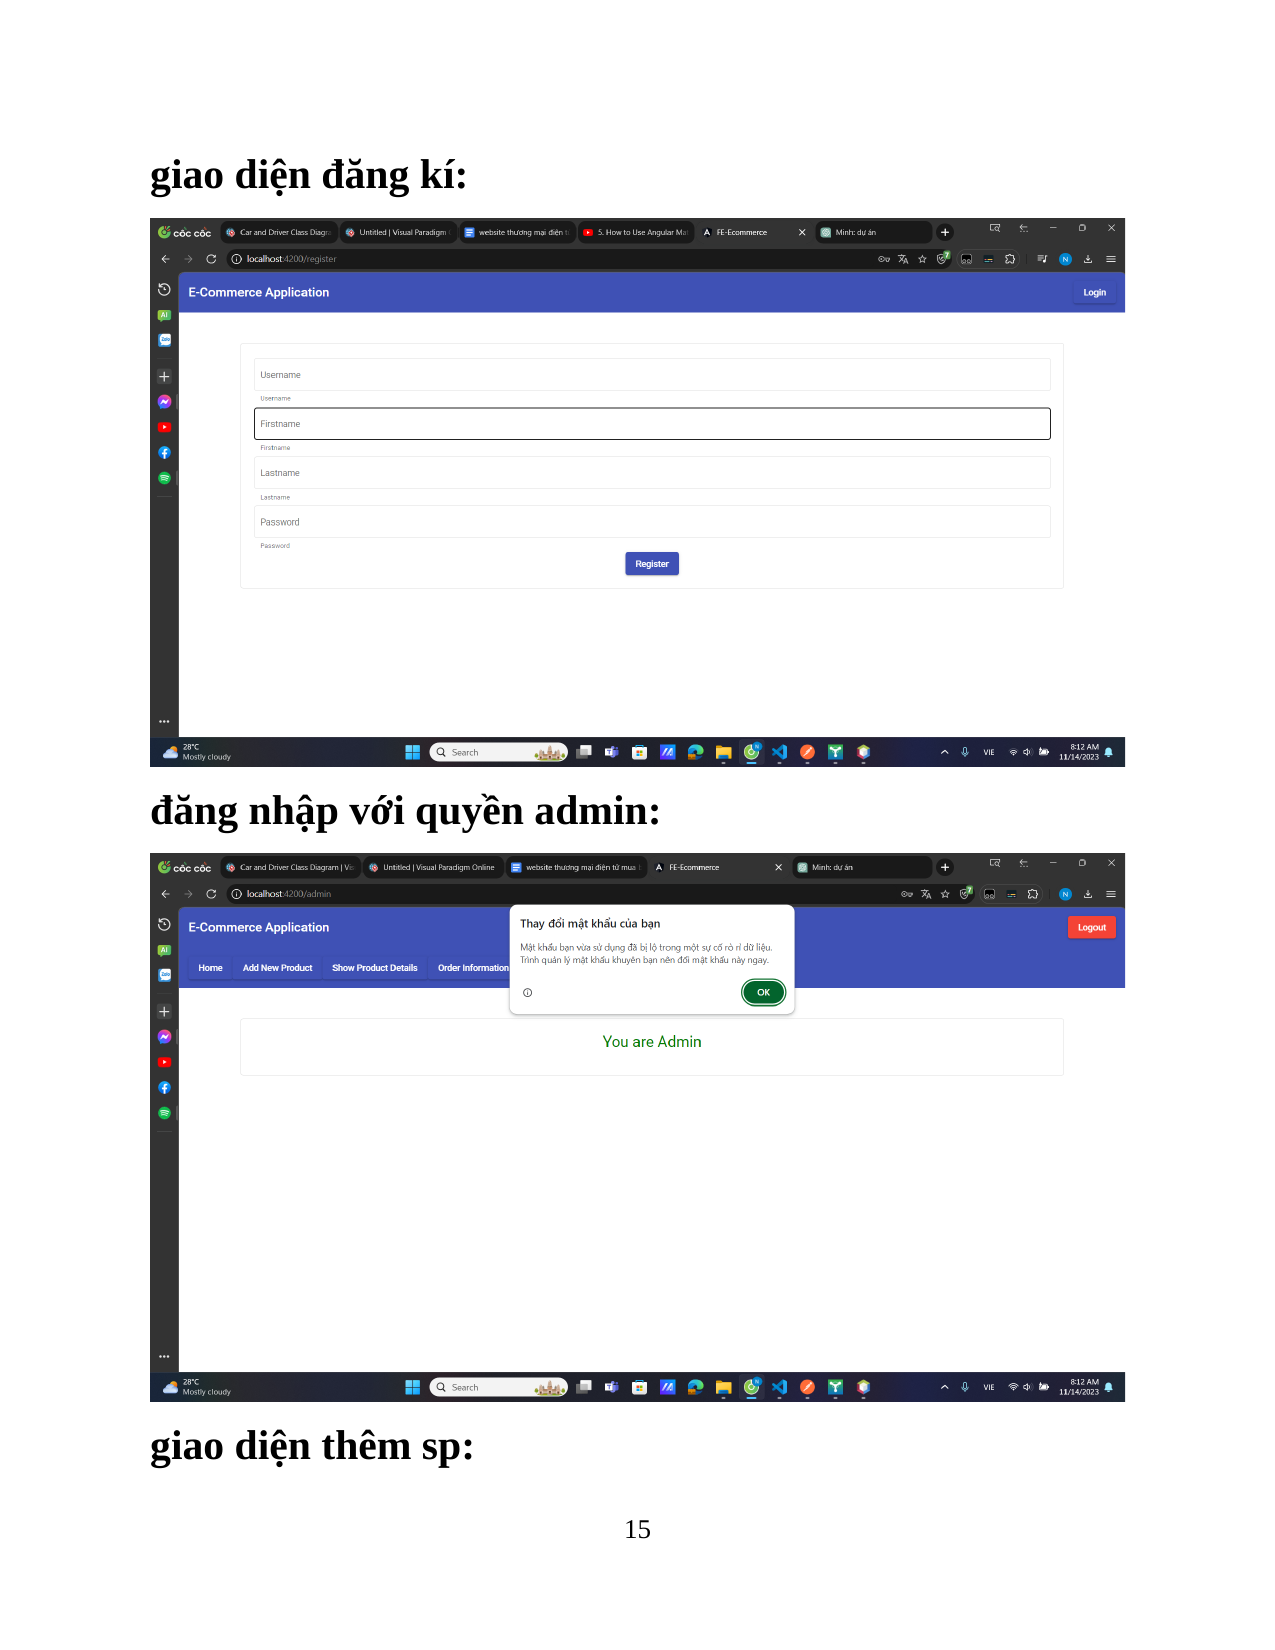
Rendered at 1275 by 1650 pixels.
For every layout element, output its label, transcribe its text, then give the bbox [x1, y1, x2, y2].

picture [150, 218, 1125, 767]
text đăng nhập với quyền admin: [150, 785, 1125, 833]
picture [150, 853, 1125, 1402]
text giao diện đăng kí: [150, 150, 1125, 198]
text giao diện thêm sp: [150, 1421, 1125, 1468]
